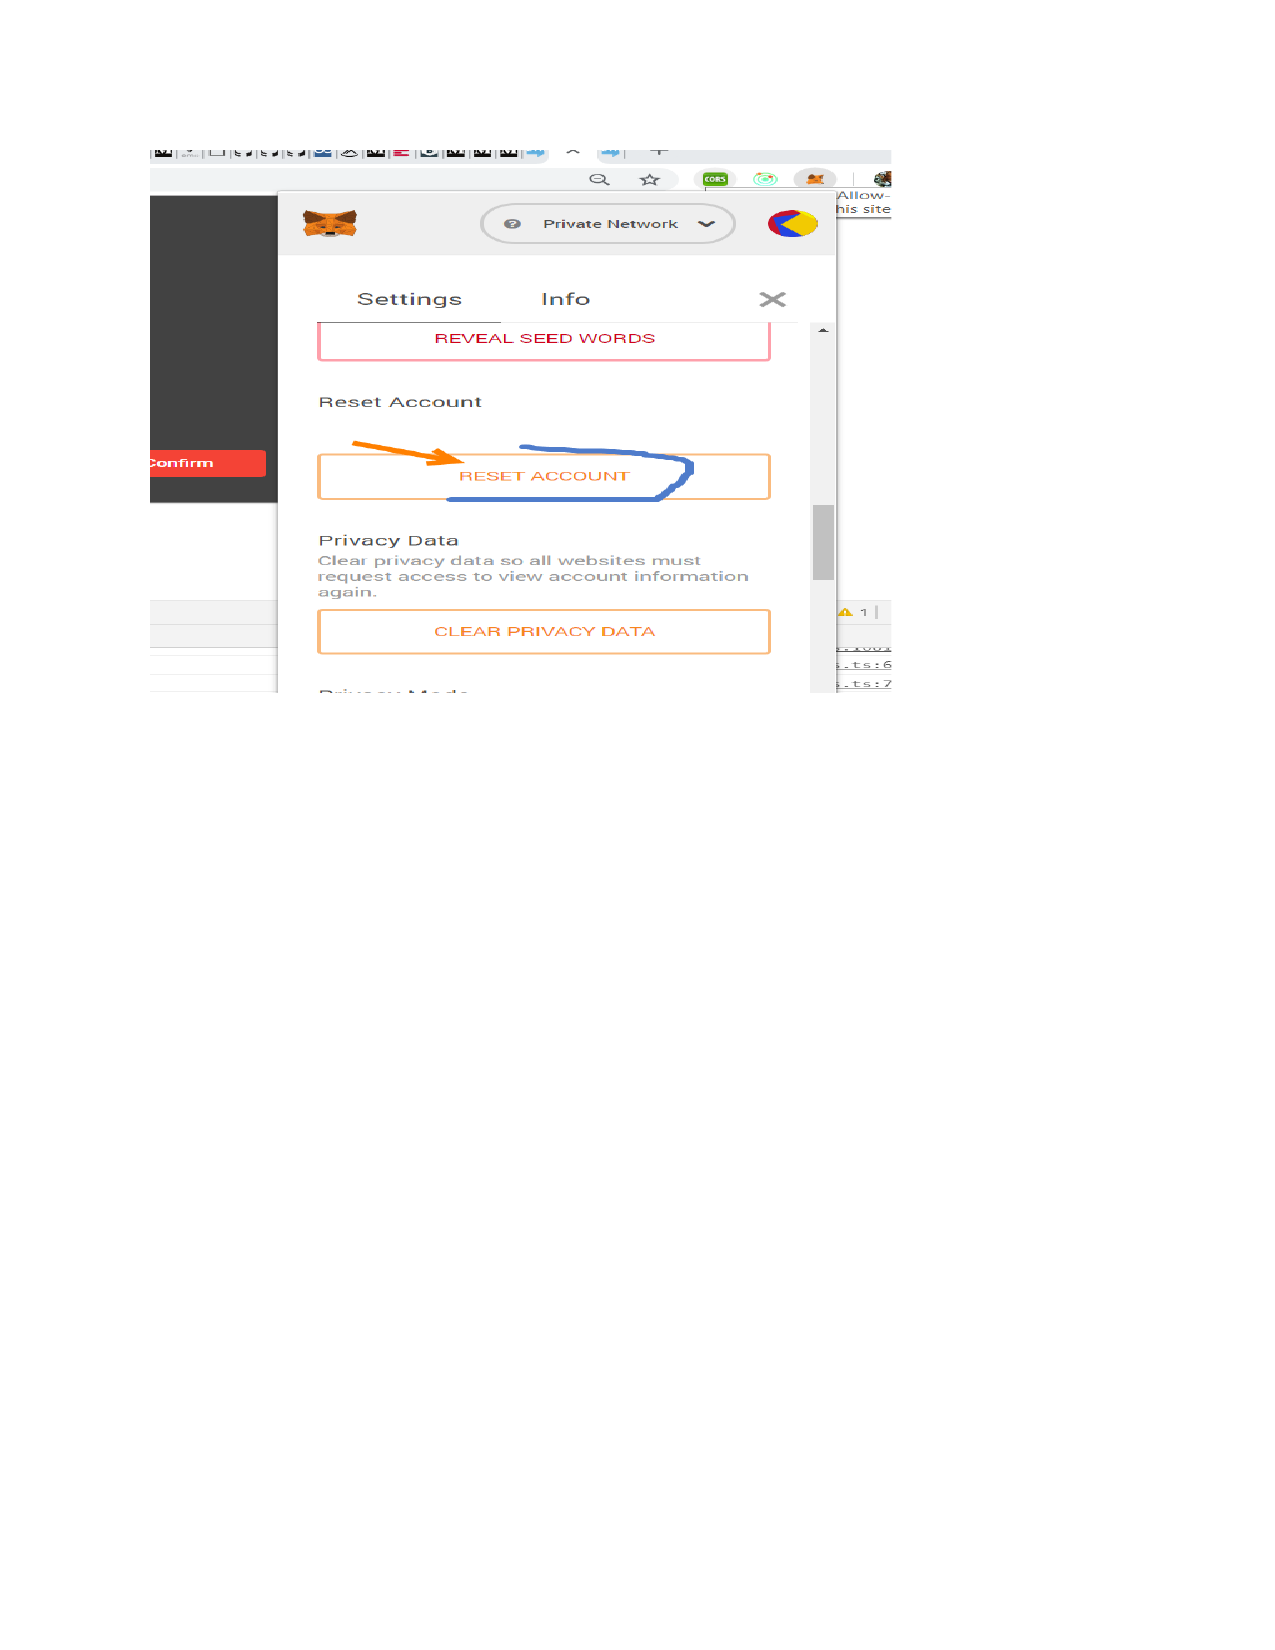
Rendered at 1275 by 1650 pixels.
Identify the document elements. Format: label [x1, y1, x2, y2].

picture [150, 150, 892, 693]
